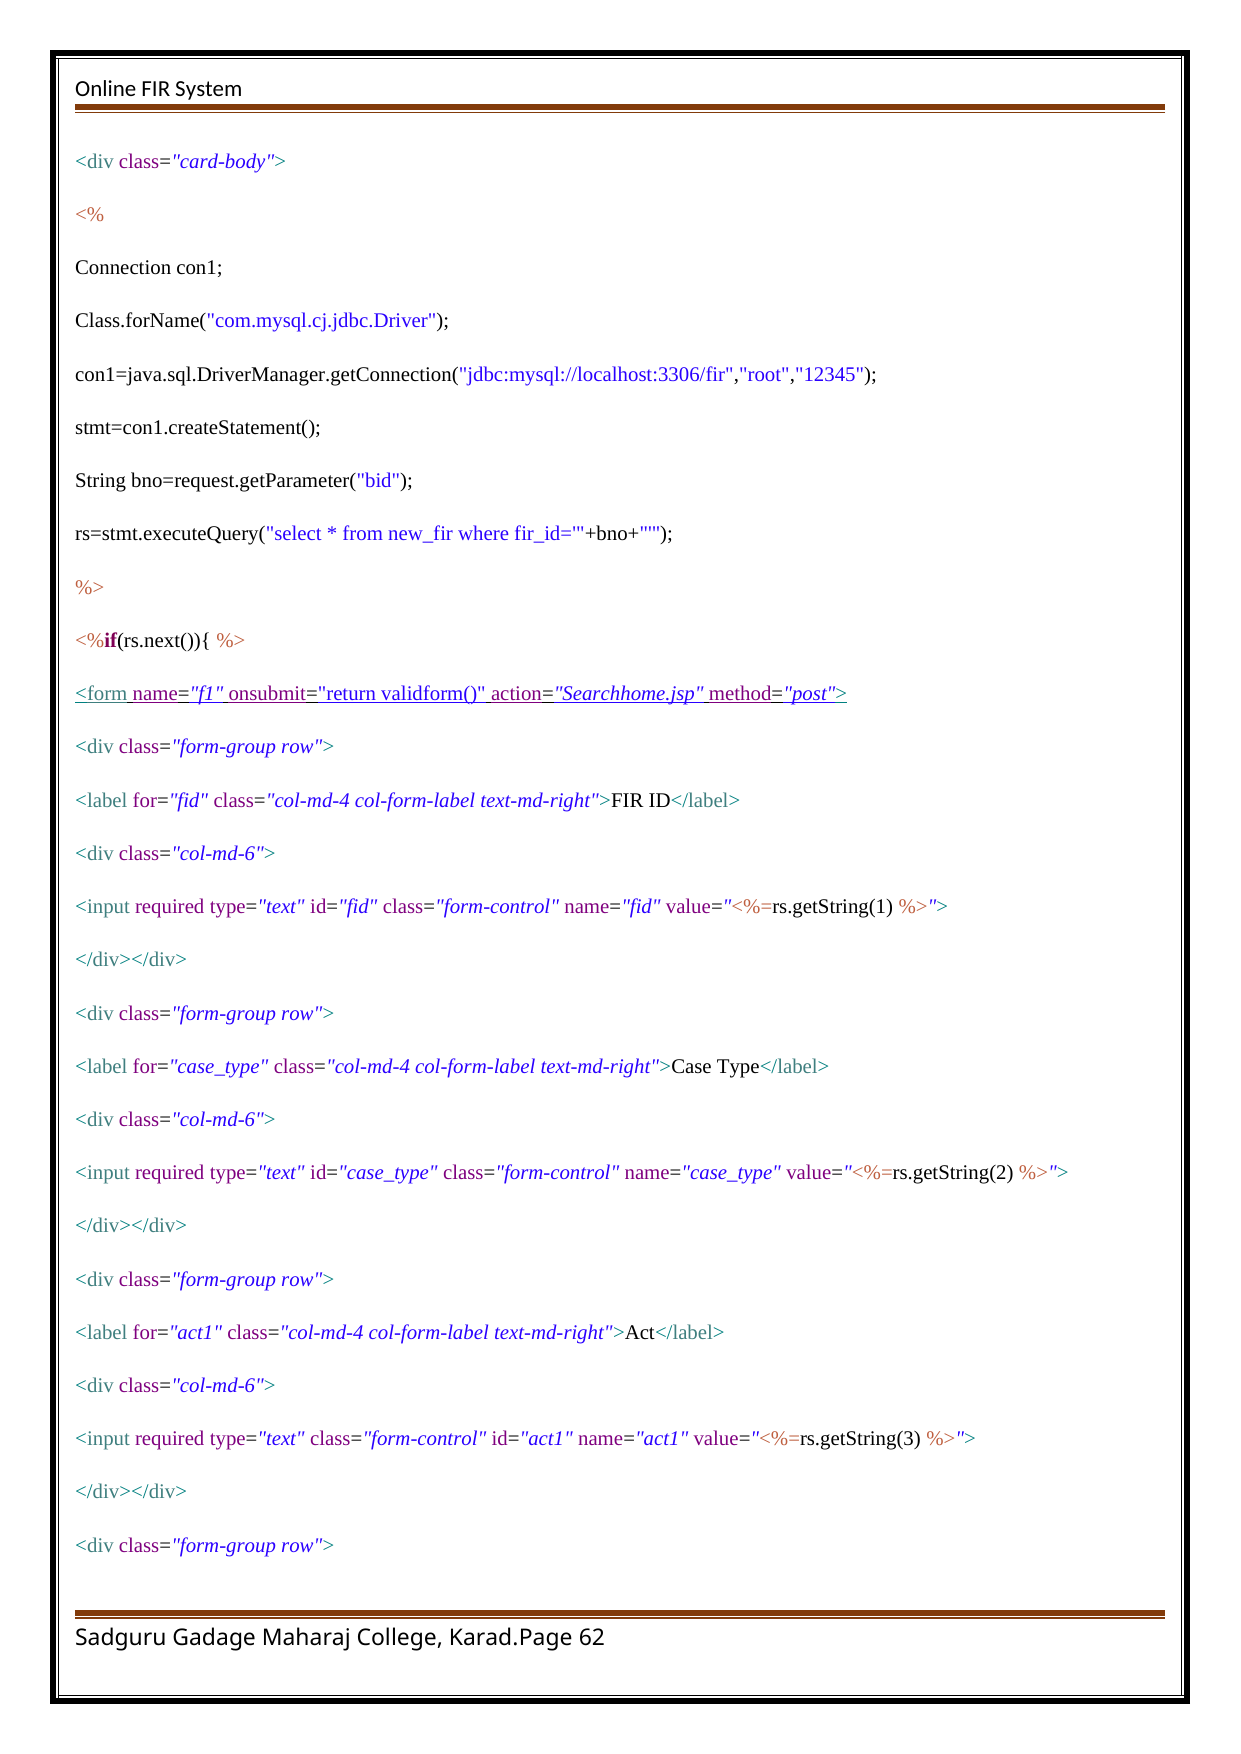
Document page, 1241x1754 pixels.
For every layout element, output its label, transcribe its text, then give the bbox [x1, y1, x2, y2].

text </div></div> [75, 1213, 1165, 1237]
text <%if(rs.next()){ %> [75, 628, 1165, 652]
text <input required type="text" id="case_type" class="form-control" name="case_type" value="<%=rs.getString(2) %>"> [75, 1160, 1165, 1184]
text stmt=con1.createStatement(); [75, 415, 1165, 439]
text </div></div> [75, 947, 1165, 971]
text String bno=request.getParameter("bid"); [75, 468, 1165, 492]
text <div class="col-md-6"> [75, 841, 1165, 865]
text Class.forName("com.mysql.cj.jdbc.Driver"); [75, 308, 1165, 332]
text con1=java.sql.DriverManager.getConnection("jdbc:mysql://localhost:3306/fir","root","12345"); [75, 362, 1165, 386]
text rs=stmt.executeQuery("select * from new_fir where fir_id='"+bno+"'"); [75, 521, 1165, 545]
text <div class="form-group row"> [75, 734, 1165, 758]
text <label for="fid" class="col-md-4 col-form-label text-md-right">FIR ID</label> [75, 787, 1165, 812]
text <div class="form-group row"> [75, 1267, 1165, 1291]
text <form name="f1" onsubmit="return validform()" action="Searchhome.jsp" method="post"> [75, 681, 1165, 705]
text <div class="form-group row"> [75, 1000, 1165, 1024]
text <input required type="text" id="fid" class="form-control" name="fid" value="<%=rs.getString(1) %>"> [75, 894, 1165, 918]
text <div class="form-group row"> [75, 1533, 1165, 1557]
text <% [75, 202, 1165, 226]
text Connection con1; [75, 255, 1165, 279]
text <div class="col-md-6"> [75, 1373, 1165, 1397]
text <label for="case_type" class="col-md-4 col-form-label text-md-right">Case Type</label> [75, 1054, 1165, 1078]
text <input required type="text" class="form-control" id="act1" name="act1" value="<%=rs.getString(3) %>"> [75, 1426, 1165, 1450]
text %> [75, 574, 1165, 599]
text </div></div> [75, 1479, 1165, 1503]
text <div class="col-md-6"> [75, 1107, 1165, 1131]
text <div class="card-body"> [75, 149, 1165, 173]
text <label for="act1" class="col-md-4 col-form-label text-md-right">Act</label> [75, 1320, 1165, 1344]
